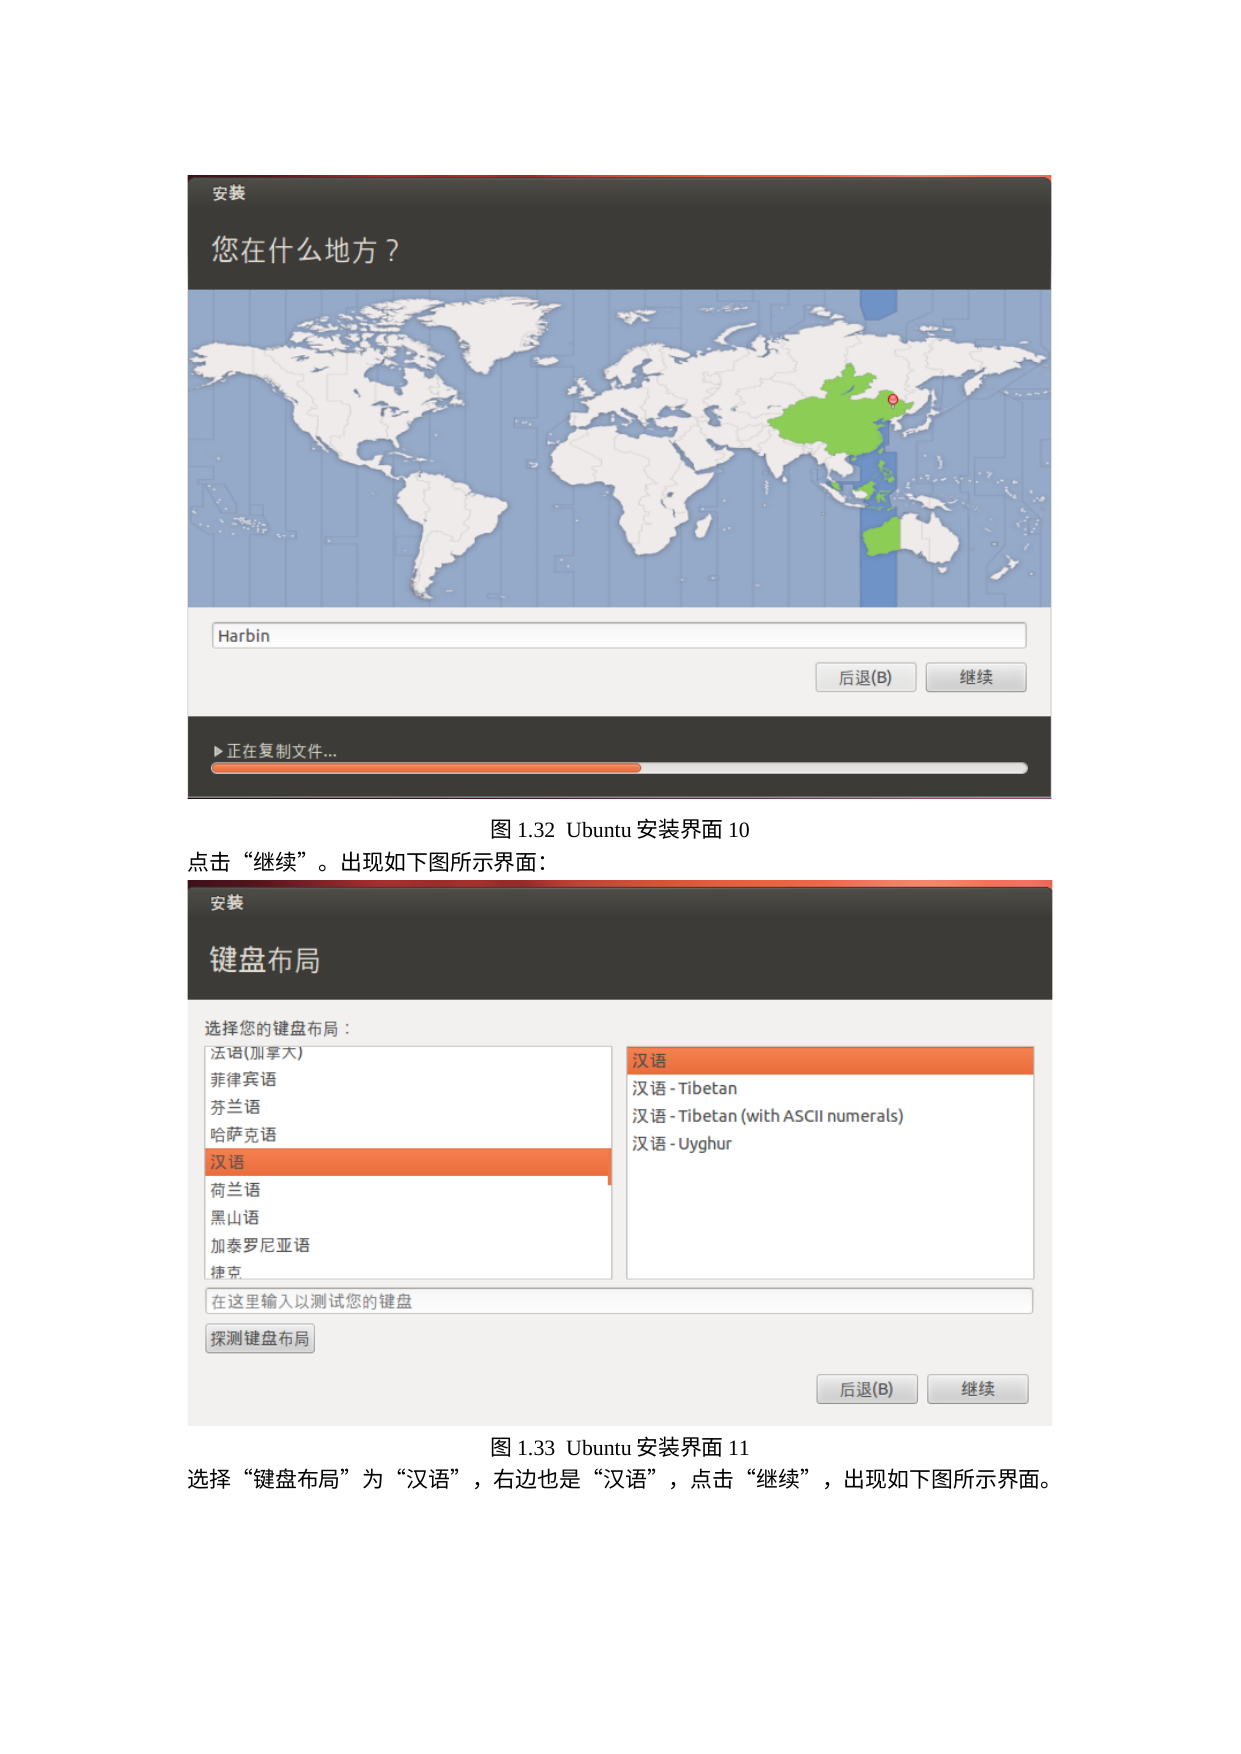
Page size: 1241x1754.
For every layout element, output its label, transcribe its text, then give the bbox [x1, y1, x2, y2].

picture [187, 880, 1053, 1426]
picture [187, 175, 1052, 799]
text 图1.33 Ubuntu安装界面11 [187, 1429, 1053, 1462]
text 图1.32 Ubuntu安装界面10 [187, 812, 1053, 844]
text 点击“继续”。出现如下图所示界面： [187, 844, 1053, 877]
text 选择“键盘布局”为“汉语”，右边也是“汉语”，点击“继续”，出现如下图所示界面。 [187, 1462, 1053, 1494]
